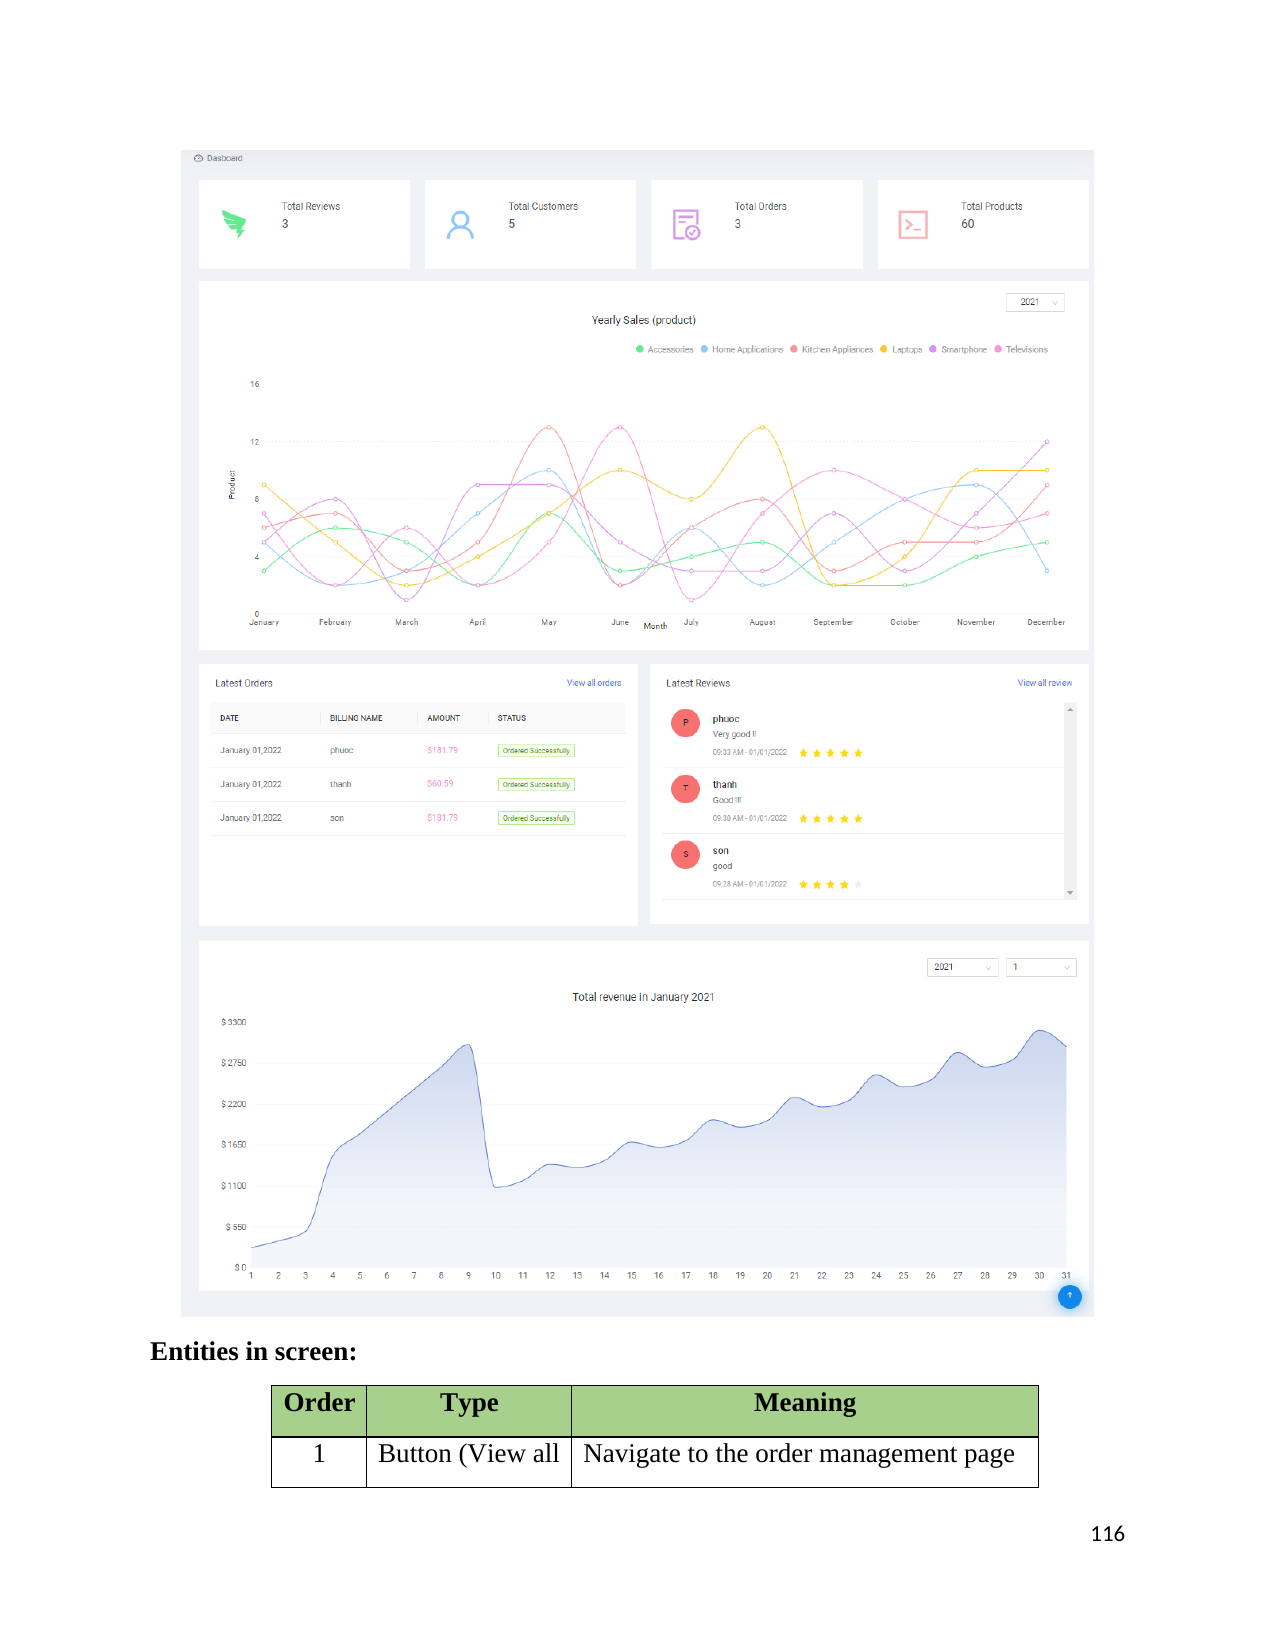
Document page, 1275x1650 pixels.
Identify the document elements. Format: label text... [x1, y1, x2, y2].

picture [180, 150, 1095, 1317]
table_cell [367, 1438, 571, 1487]
text Entities in screen: [150, 1335, 1125, 1366]
table_header Order [272, 1386, 366, 1436]
table_header Type [367, 1386, 571, 1436]
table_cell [572, 1438, 1038, 1487]
table_cell 1 [272, 1438, 366, 1487]
table_header Meaning [572, 1386, 1038, 1436]
